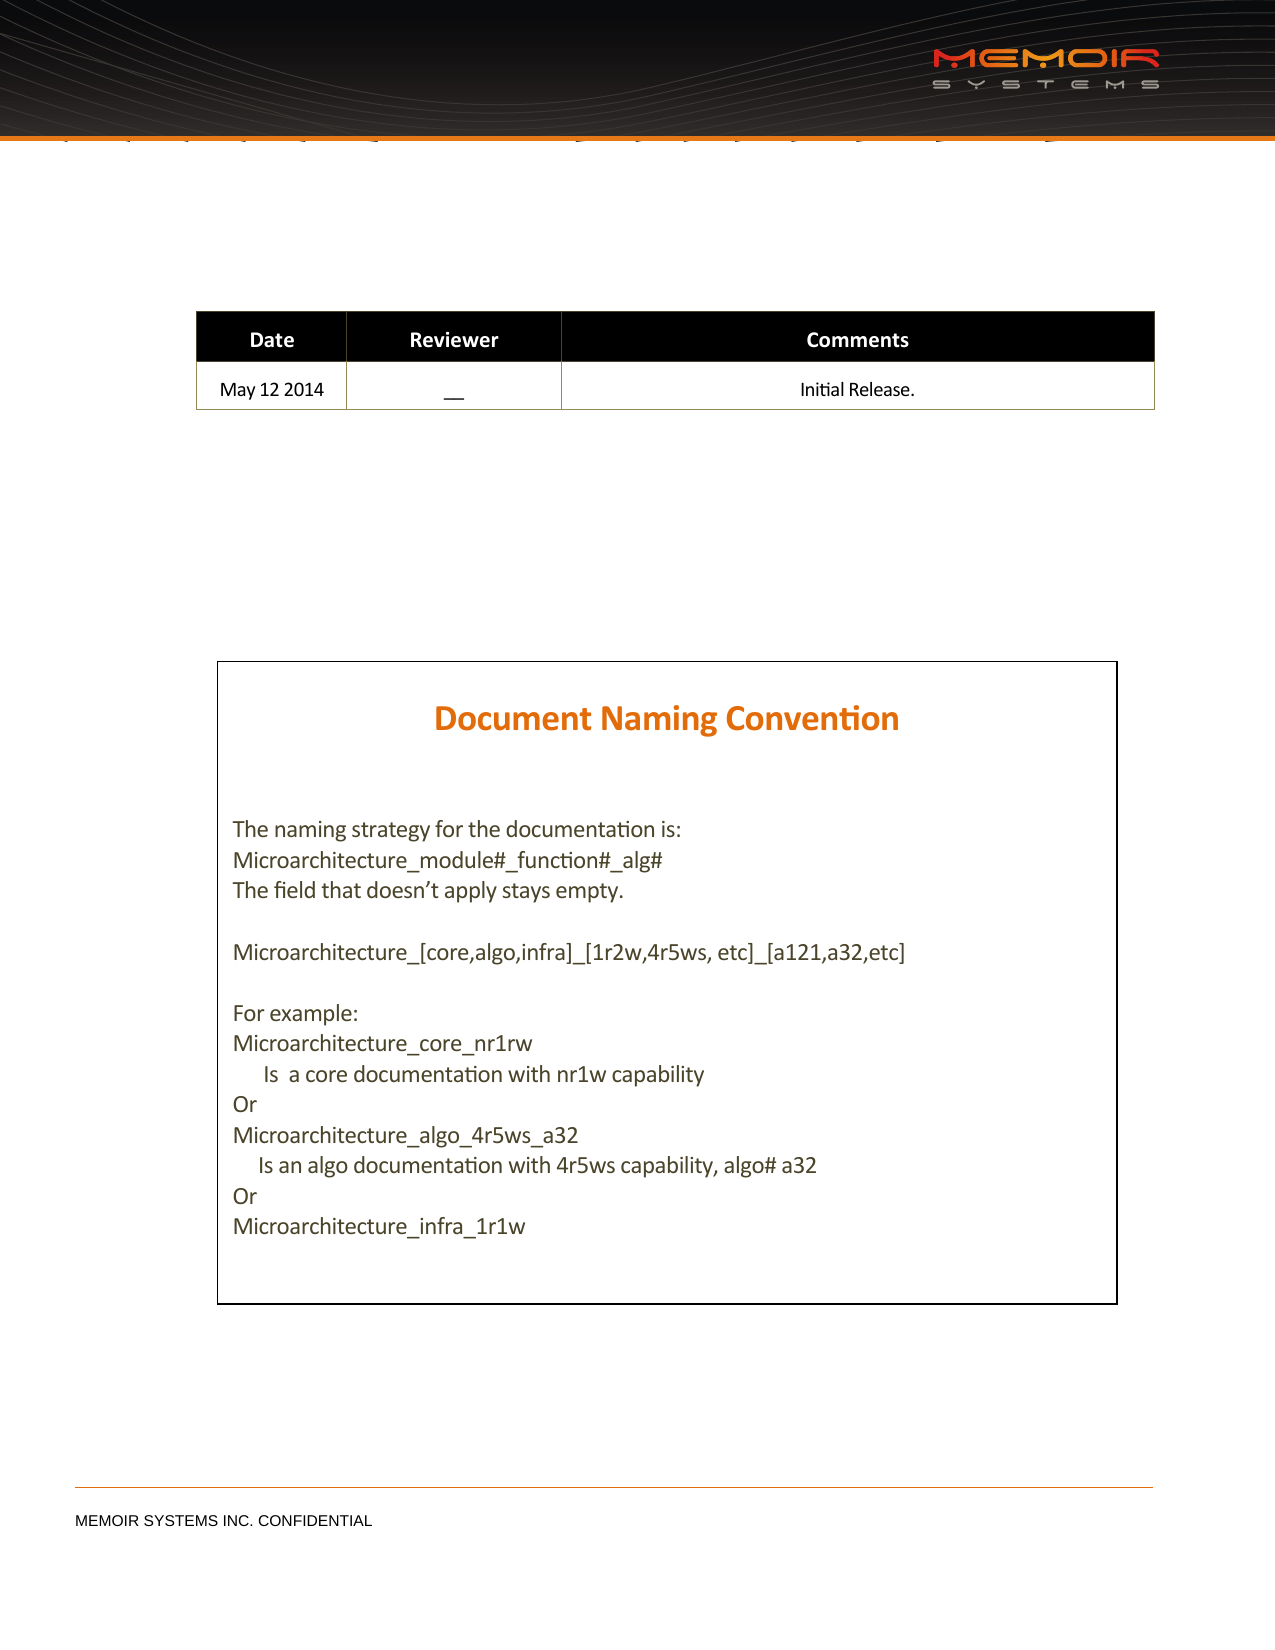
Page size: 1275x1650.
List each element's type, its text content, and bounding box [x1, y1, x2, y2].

table_header Comments [562, 312, 1154, 361]
table_cell Initial Release. [562, 362, 1154, 409]
table_cell May 12 2014 [197, 362, 346, 409]
table_header Reviewer [347, 312, 561, 361]
table_cell __ [347, 362, 561, 409]
table_header Date [197, 312, 346, 361]
